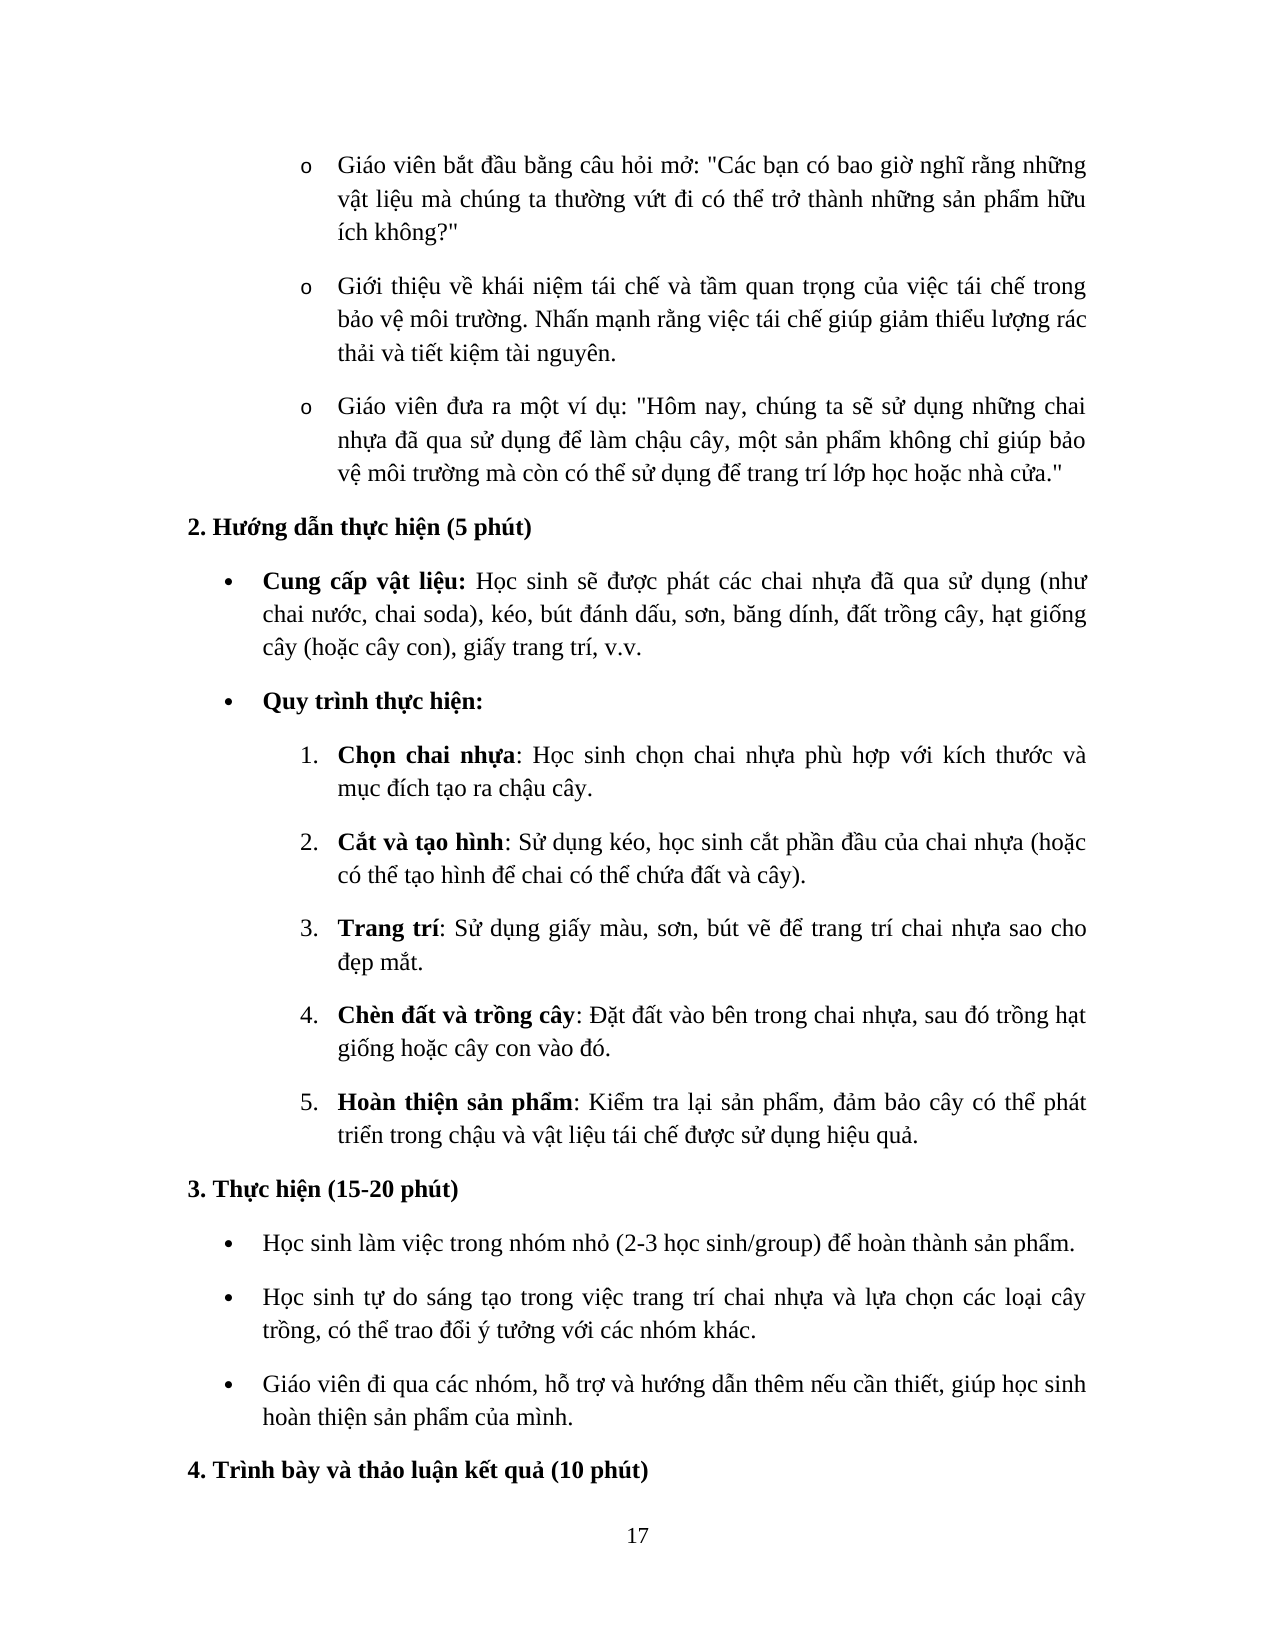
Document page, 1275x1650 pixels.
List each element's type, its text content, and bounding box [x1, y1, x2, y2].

text 4. Trình bày và thảo luận kết quả (10 phút) [187, 1456, 1087, 1484]
list Giáo viên đi qua các nhóm, hỗ trợ và hướng dẫn thêm nếu cần thiết, giúp học sinh hoàn thiện sản phẩm của mình. [225, 1369, 1087, 1431]
list Cắt và tạo hình: Sử dụng kéo, học sinh cắt phần đầu của chai nhựa (hoặc có thể tạo hình để chai có thể chứa đất và cây). [300, 827, 1087, 888]
list Trang trí: Sử dụng giấy màu, sơn, bút vẽ để trang trí chai nhựa sao cho đẹp mắt. [300, 913, 1087, 975]
list Cung cấp vật liệu: Học sinh sẽ được phát các chai nhựa đã qua sử dụng (như chai nước, chai soda), kéo, bút đánh dấu, sơn, băng dính, đất trồng cây, hạt giống cây (hoặc cây con), giấy trang trí, v.v. [225, 566, 1087, 661]
list Hoàn thiện sản phẩm: Kiểm tra lại sản phẩm, đảm bảo cây có thể phát triển trong chậu và vật liệu tái chế được sử dụng hiệu quả. [300, 1087, 1087, 1149]
list Chọn chai nhựa: Học sinh chọn chai nhựa phù hợp với kích thước và mục đích tạo ra chậu cây. [300, 740, 1087, 802]
list Học sinh tự do sáng tạo trong việc trang trí chai nhựa và lựa chọn các loại cây trồng, có thể trao đổi ý tưởng với các nhóm khác. [225, 1282, 1087, 1344]
list Chèn đất và trồng cây: Đặt đất vào bên trong chai nhựa, sau đó trồng hạt giống hoặc cây con vào đó. [300, 1000, 1087, 1062]
list Giáo viên đưa ra một ví dụ: "Hôm nay, chúng ta sẽ sử dụng những chai nhựa đã qua sử dụng để làm chậu cây, một sản phẩm không chỉ giúp bảo vệ môi trường mà còn có thể sử dụng để trang trí lớp học hoặc nhà cửa." [300, 391, 1087, 487]
text 3. Thực hiện (15-20 phút) [187, 1174, 1087, 1203]
list Giới thiệu về khái niệm tái chế và tầm quan trọng của việc tái chế trong bảo vệ môi trường. Nhấn mạnh rằng việc tái chế giúp giảm thiểu lượng rác thải và tiết kiệm tài nguyên. [300, 271, 1087, 366]
text 2. Hướng dẫn thực hiện (5 phút) [187, 512, 1087, 541]
list Giáo viên bắt đầu bằng câu hỏi mở: "Các bạn có bao giờ nghĩ rằng những vật liệu mà chúng ta thường vứt đi có thể trở thành những sản phẩm hữu ích không?" [300, 150, 1087, 246]
list Quy trình thực hiện: [225, 686, 1087, 715]
list Học sinh làm việc trong nhóm nhỏ (2-3 học sinh/group) để hoàn thành sản phẩm. [225, 1228, 1087, 1257]
